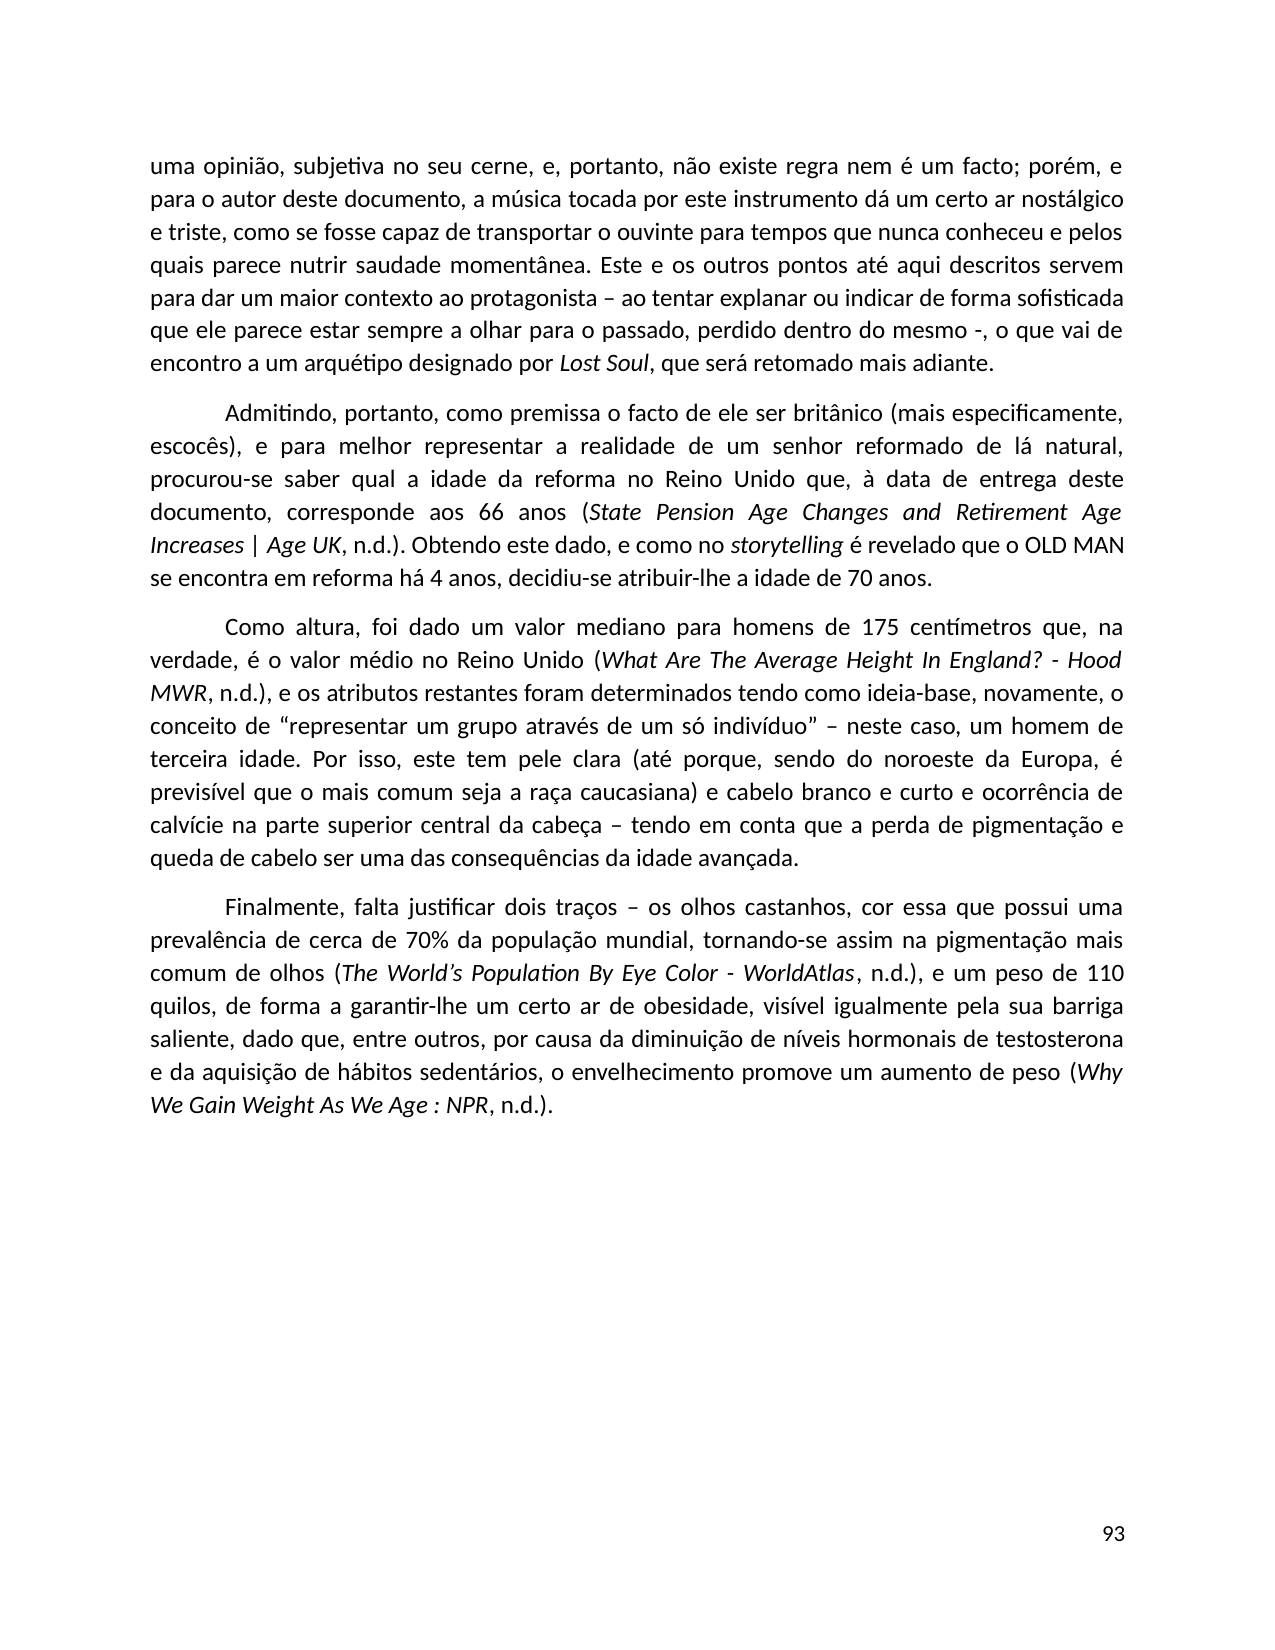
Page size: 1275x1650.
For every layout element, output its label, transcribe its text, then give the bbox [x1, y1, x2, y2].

text Finalmente, falta justificar dois traços – os olhos castanhos, cor essa que possui uma prevalência de cerca de 70% da população mundial, tornando-se assim na pigmentação mais comum de olhos , e um peso de 110 quilos, de forma a garantir-lhe um certo ar de obesidade, visível igualmente pela sua barriga saliente, dado que, entre outros, por causa da diminuição de níveis hormonais de testosterona e da aquisição de hábitos sedentários, o envelhecimento promove um aumento de peso . [150, 891, 1125, 1119]
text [150, 150, 1125, 378]
text Admitindo, portanto, como premissa o facto de ele ser britânico (mais especificamente, escocês), e para melhor representar a realidade de um senhor reformado de lá natural, procurou-se saber qual a idade da reforma no Reino Unido que, à data de entrega deste documento, corresponde aos 66 anos . Obtendo este dado, e como no storytelling é revelado que o OLD MAN se encontra em reforma há 4 anos, decidiu-se atribuir-lhe a idade de 70 anos. [150, 397, 1125, 592]
text Como altura, foi dado um valor mediano para homens de 175 centímetros que, na verdade, é o valor médio no Reino Unido , e os atributos restantes foram determinados tendo como ideia-base, novamente, o conceito de “representar um grupo através de um só indivíduo” – neste caso, um homem de terceira idade. Por isso, este tem pele clara (até porque, sendo do noroeste da Europa, é previsível que o mais comum seja a raça caucasiana) e cabelo branco e curto e ocorrência de calvície na parte superior central da cabeça – tendo em conta que a perda de pigmentação e queda de cabelo ser uma das consequências da idade avançada. [150, 611, 1125, 872]
